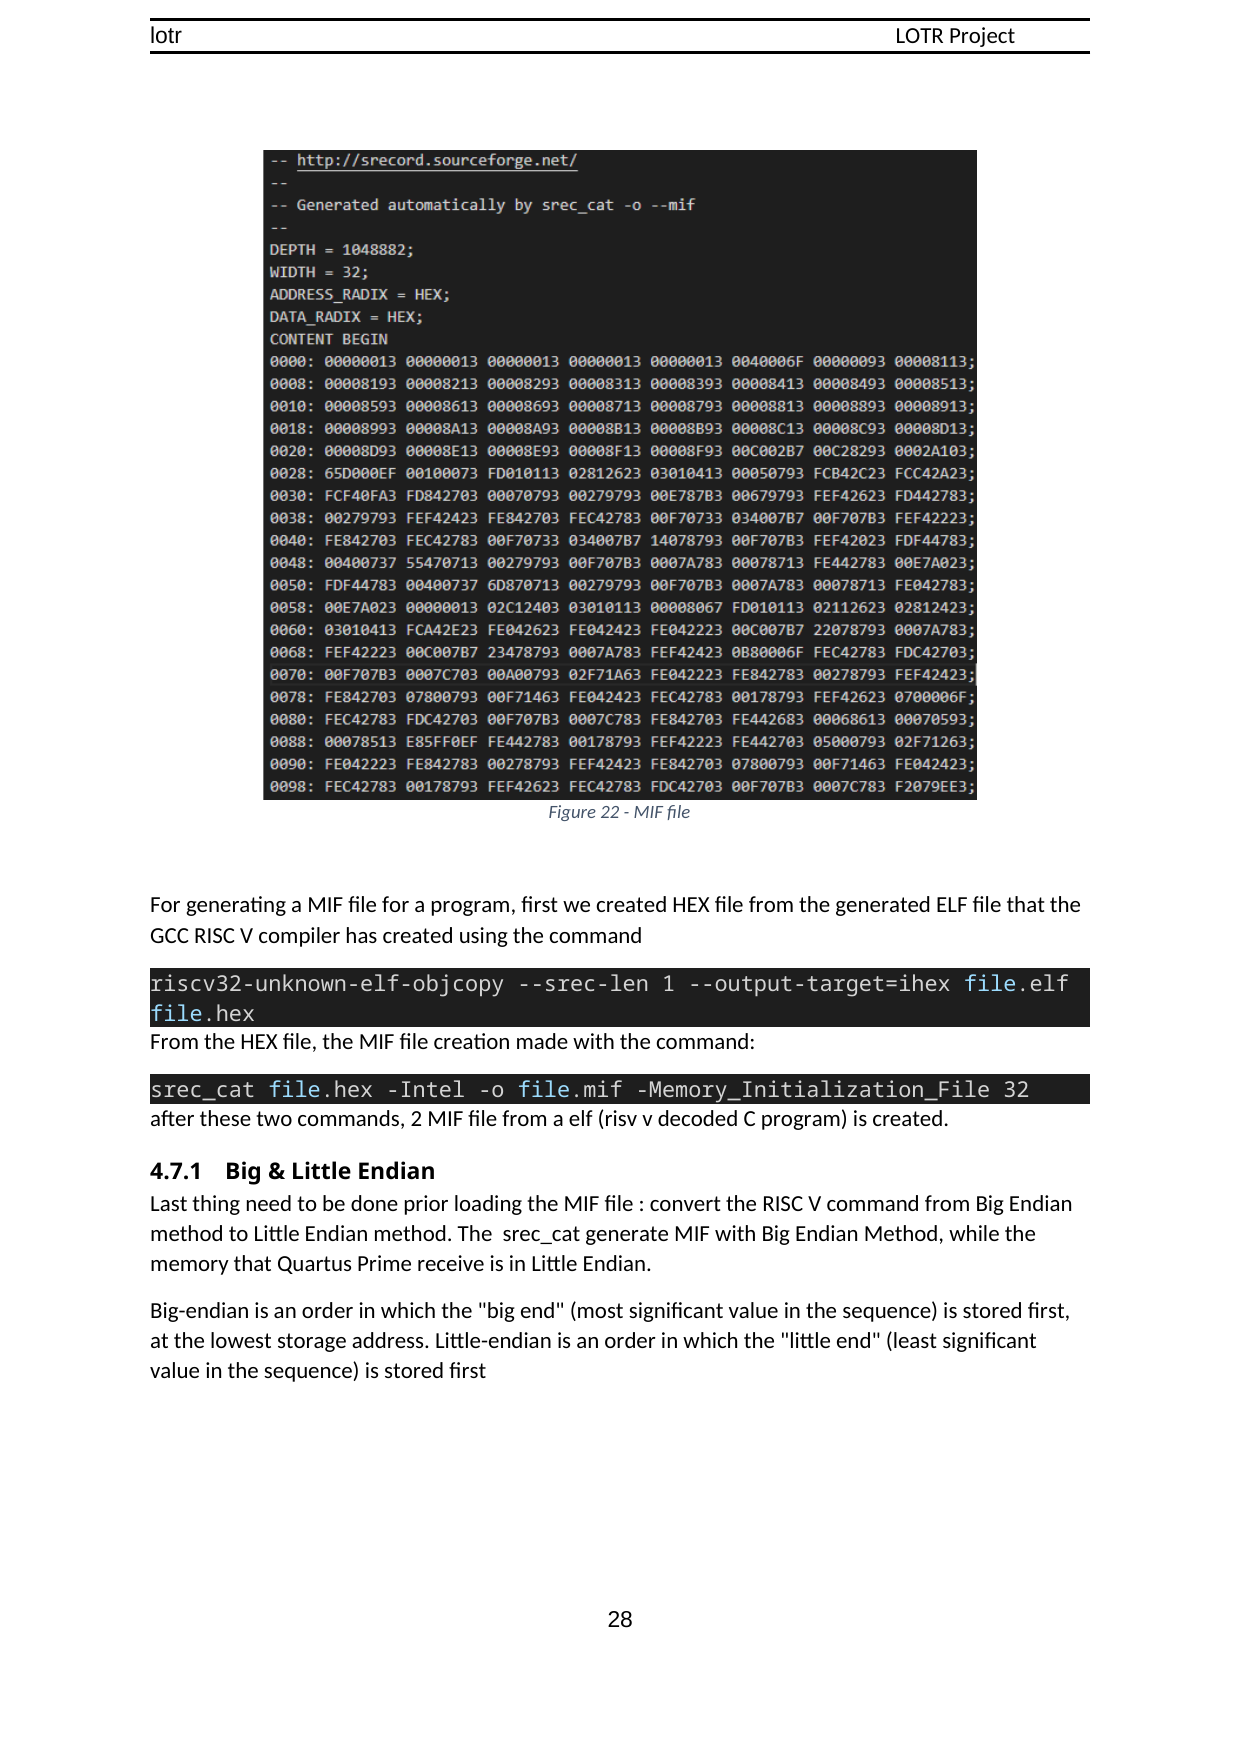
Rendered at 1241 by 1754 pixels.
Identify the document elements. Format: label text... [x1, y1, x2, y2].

text srec_cat file.hex -Intel -o file.mif -Memory_Initialization_File 32 [150, 1074, 1090, 1104]
text Figure 22 - MIF file [150, 800, 1090, 823]
text Big-endian is an order in which the "big end" (most significant value in the sequence) is stored first, at the lowest storage address. Little-endian is an order in which the "little end" (least significant value in the sequence) is stored first [150, 1296, 1090, 1384]
text From the HEX file, the MIF file creation made with the command: [150, 1027, 1090, 1055]
text For generating a MIF file for a program, first we created HEX file from the generated ELF file that the GCC RISC V compiler has created using the command [150, 891, 1090, 949]
picture [263, 150, 977, 800]
text Last thing need to be done prior loading the MIF file : convert the RISC V command from Big Endian method to Little Endian method. The srec_cat generate MIF with Big Endian Method, while the memory that Quartus Prime receive is in Little Endian. [150, 1189, 1090, 1277]
subtitle Big & Little Endian [150, 1155, 1090, 1186]
text after these two commands, 2 MIF file from a elf (risv v decoded C program) is created. [150, 1104, 1090, 1132]
text riscv32-unknown-elf-objcopy --srec-len 1 --output-target=ihex file.elf file.hex [150, 968, 1090, 1027]
